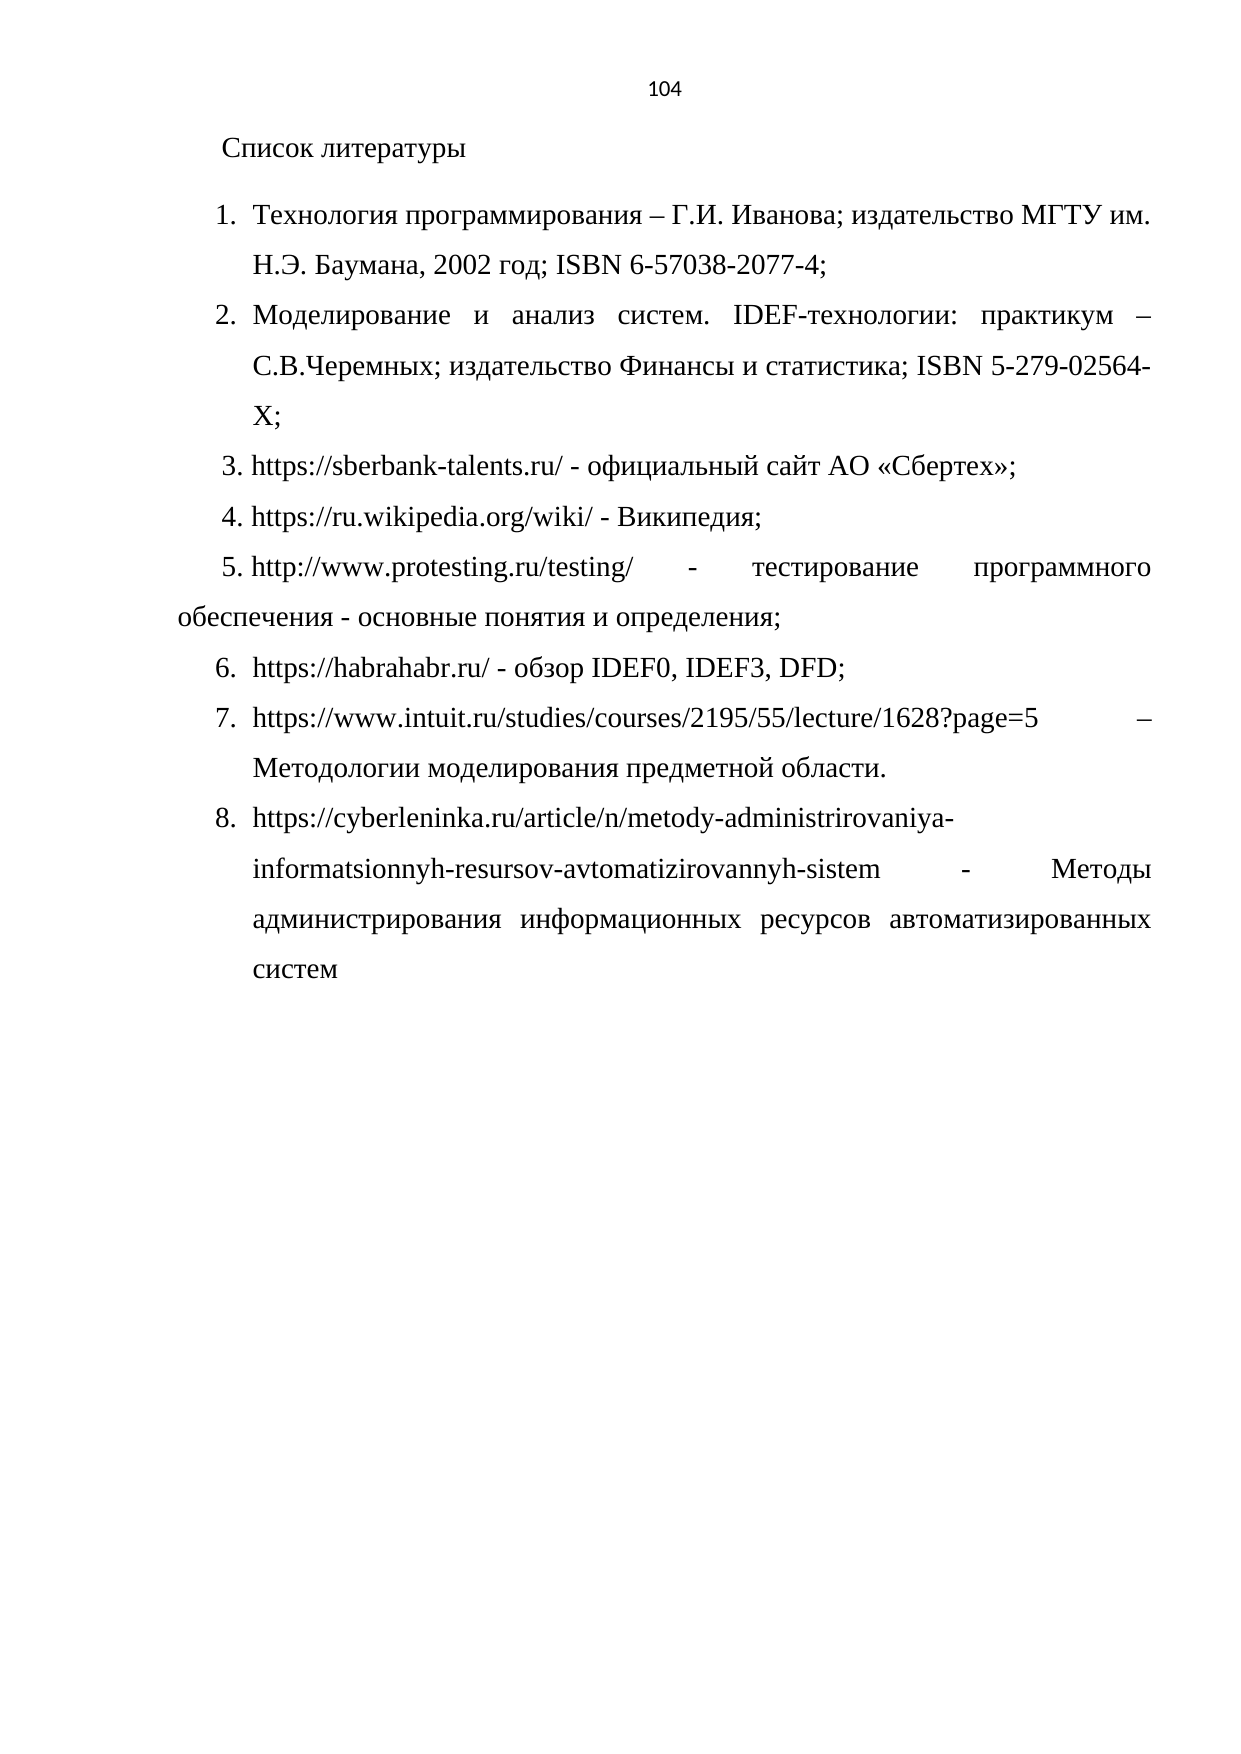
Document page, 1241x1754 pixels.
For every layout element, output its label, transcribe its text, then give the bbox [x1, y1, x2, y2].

list https://habrahabr.ru/ - обзор IDEF0, IDEF3, DFD; [215, 650, 1152, 683]
list Технология программирования – Г.И. Иванова; издательство МГТУ им. Н.Э. Баумана, 2002 год; ISBN 6-57038-2077-4; [215, 197, 1152, 281]
list https://ru.wikipedia.org/wiki/ - Википедия; [177, 499, 1152, 532]
list https://www.intuit.ru/studies/courses/2195/55/lecture/1628?page=5 – Методологии моделирования предметной области. [215, 700, 1152, 784]
list http://www.protesting.ru/testing/ - тестирование программного обеспечения - основные понятия и определения; [177, 549, 1152, 633]
list https://sberbank-talents.ru/ - официальный сайт АО «Сбертех»; [177, 448, 1152, 482]
list Моделирование и анализ систем. IDEF-технологии: практикум – С.В.Черемных; издательство Финансы и статистика; ISBN 5-279-02564-Х; [215, 297, 1152, 432]
text Список литературы [177, 130, 1152, 163]
list https://cyberleninka.ru/article/n/metody-administrirovaniya-informatsionnyh-resursov-avtomatizirovannyh-sistem - Методы администрирования информационных ресурсов автоматизированных систем [215, 801, 1152, 985]
